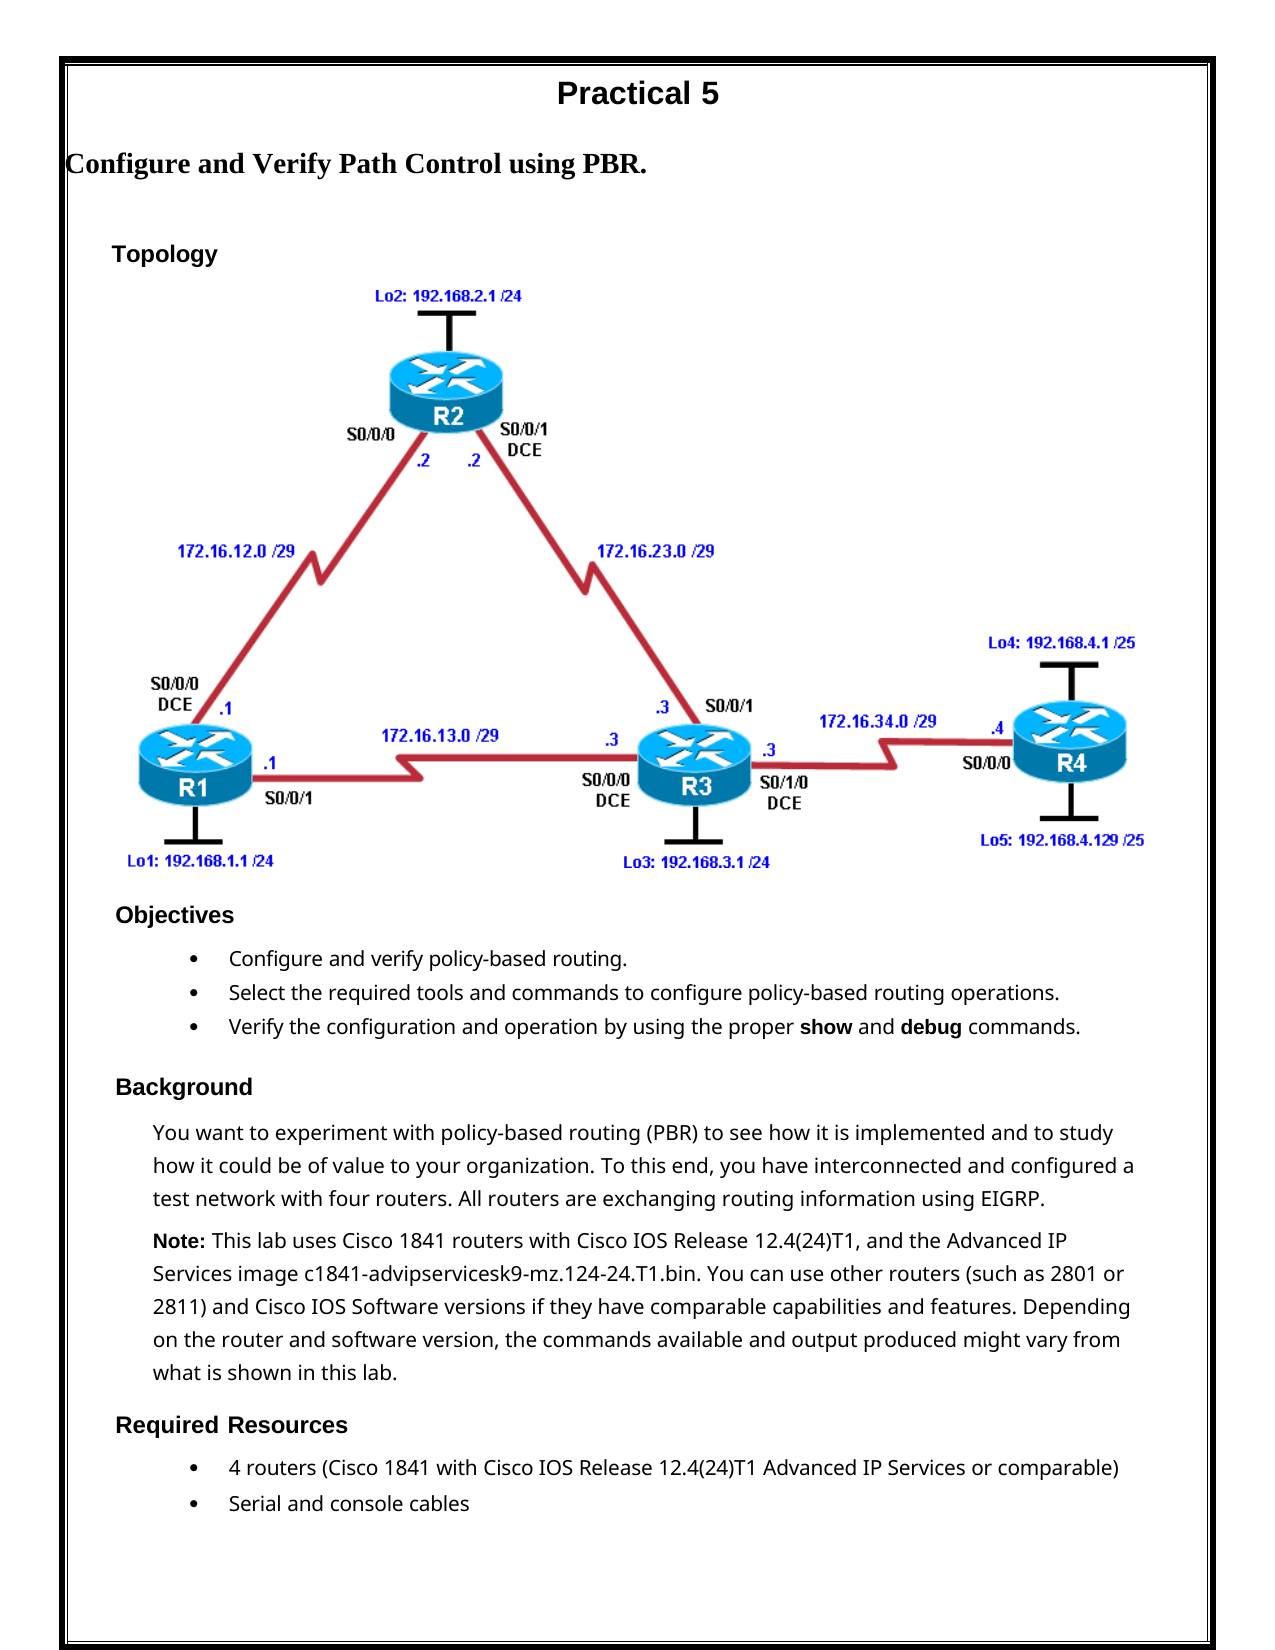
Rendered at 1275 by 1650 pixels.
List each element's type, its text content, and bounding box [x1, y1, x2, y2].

text Required Resources [115, 1411, 1207, 1439]
subtitle Practical 5 [68, 74, 1207, 111]
picture [128, 290, 1144, 868]
text Topology [111, 240, 1207, 268]
text Configure and Verify Path Control using PBR. [68, 146, 1207, 179]
list Verify the configuration and operation by using the proper show and debug commands. [190, 1012, 1207, 1041]
text Note: This lab uses Cisco 1841 routers with Cisco IOS Release 12.4(24)T1, and the Advanced IP Services image c1841-advipservicesk9-mz.124-24.T1.bin. You can use other routers (such as 2801 or 2811) and Cisco IOS Software versions if they have comparable capabilities and features. Depending on the router and software version, the commands available and output produced might vary from what is shown in this lab. [153, 1226, 1142, 1386]
list Select the required tools and commands to configure policy-based routing operations. [190, 978, 1207, 1007]
list Serial and console cables [190, 1489, 1207, 1518]
list Configure and verify policy-based routing. [190, 944, 1207, 973]
text Background [115, 1073, 1207, 1101]
text Objectives [115, 901, 1207, 928]
list 4 routers (Cisco 1841 with Cisco IOS Release 12.4(24)T1 Advanced IP Services or comparable) [190, 1453, 1207, 1482]
text You want to experiment with policy-based routing (PBR) to see how it is implemented and to study how it could be of value to your organization. To this end, you have interconnected and configured a test network with four routers. All routers are exchanging routing information using EIGRP. [153, 1118, 1142, 1213]
